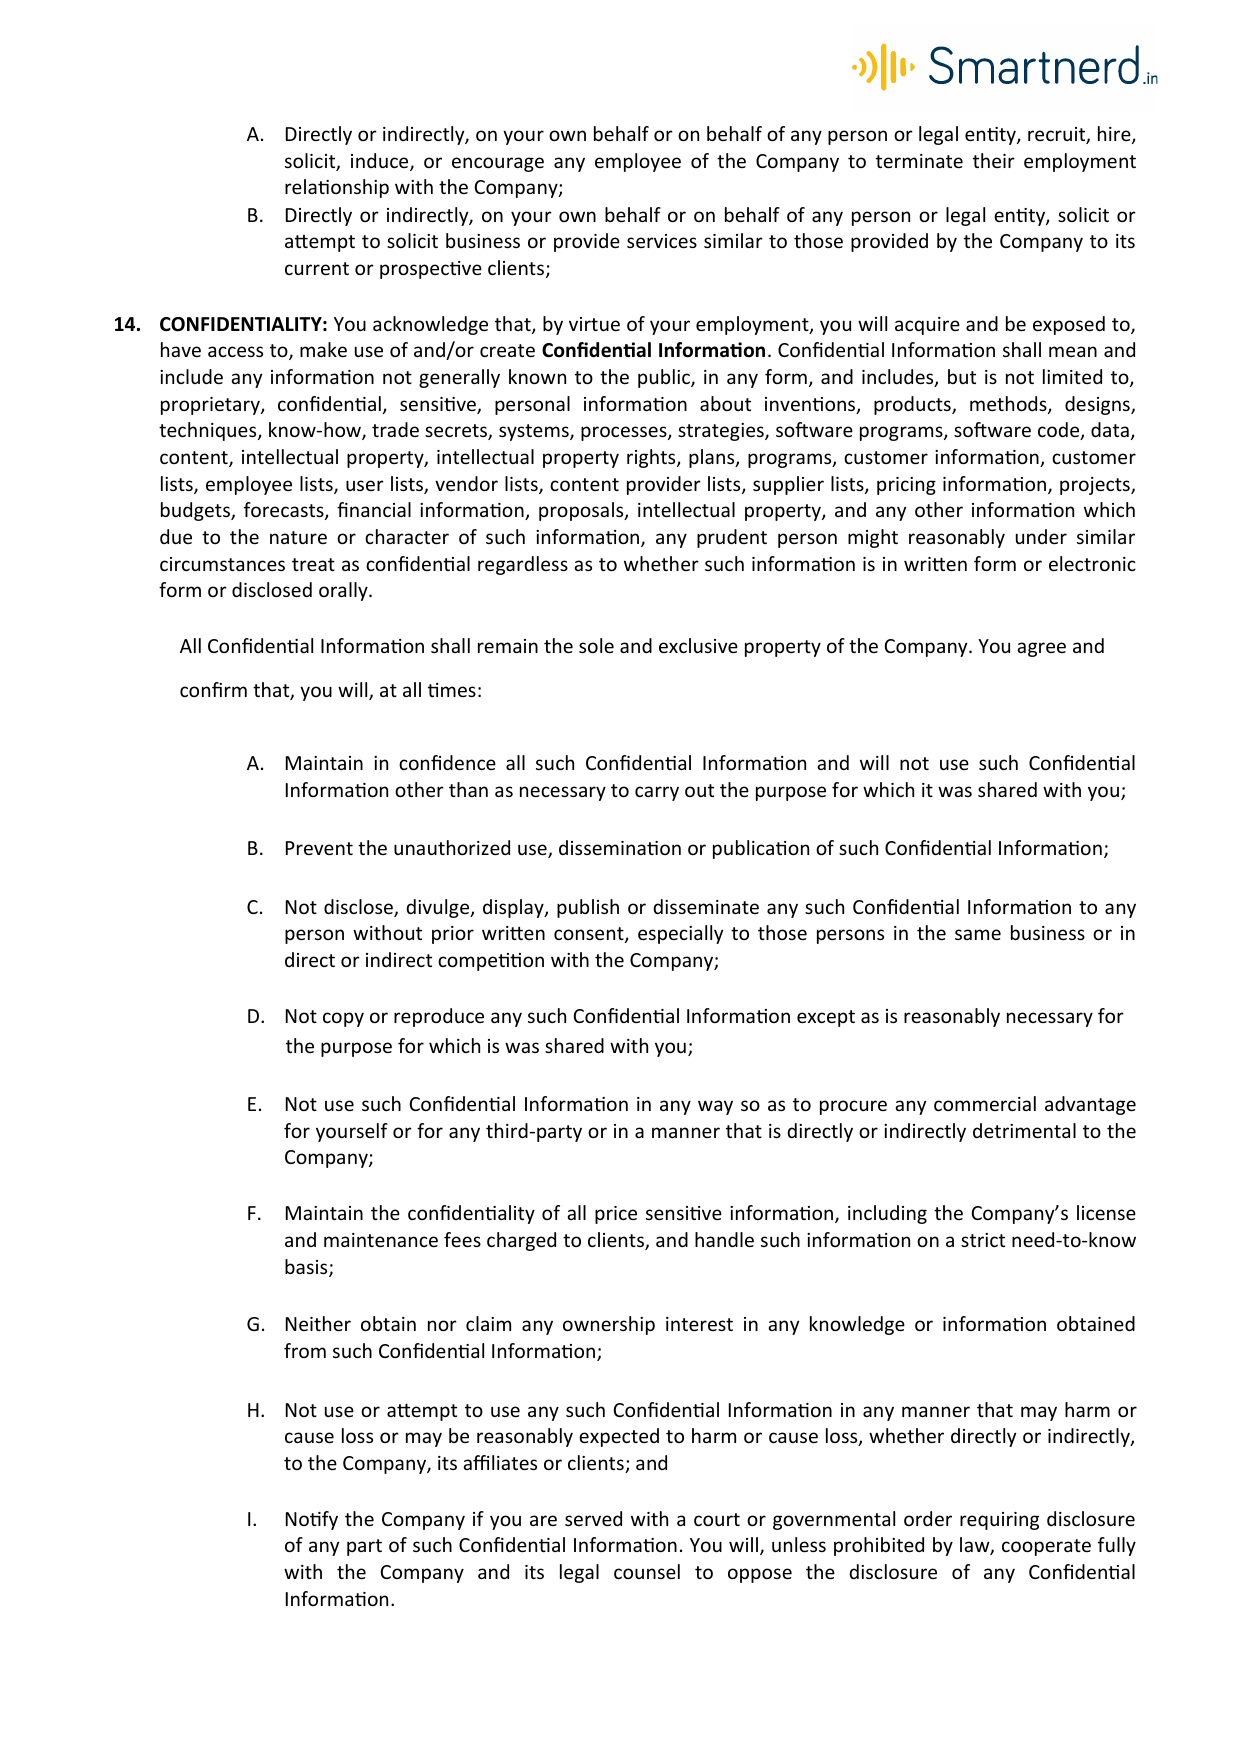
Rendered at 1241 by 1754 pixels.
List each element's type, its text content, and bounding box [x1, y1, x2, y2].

text confirm that, you will, at all times: [179, 677, 1138, 703]
list CONFIDENTIALITY: You acknowledge that, by virtue of your employment, you will acquire and be exposed to, have access to, make use of and/or create Confidential Information. Confidential Information shall mean and include any information not generally known to the public, in any form, and includes, but is not limited to, proprietary, confidential, sensitive, personal information about inventions, products, methods, designs, techniques, know-how, trade secrets, systems, processes, strategies, software programs, software code, data, content, intellectual property, intellectual property rights, plans, programs, customer information, customer lists, employee lists, user lists, vendor lists, content provider lists, supplier lists, pricing information, projects, budgets, forecasts, financial information, proposals, intellectual property, and any other information which due to the nature or character of such information, any prudent person might reasonably under similar circumstances treat as confidential regardless as to whether such information is in written form or electronic form or disclosed orally. [113, 310, 1137, 603]
list Maintain the confidentiality of all price sensitive information, including the Company’s license and maintenance fees charged to clients, and handle such information on a strict need-to-know basis; [246, 1199, 1138, 1279]
list Not use or attempt to use any such Confidential Information in any manner that may harm or cause loss or may be reasonably expected to harm or cause loss, whether directly or indirectly, to the Company, its affiliates or clients; and [246, 1396, 1138, 1476]
list Not disclose, divulge, display, publish or disseminate any such Confidential Information to any person without prior written consent, especially to those persons in the same business or in direct or indirect competition with the Company; [246, 893, 1138, 973]
list Directly or indirectly, on your own behalf or on behalf of any person or legal entity, recruit, hire, solicit, induce, or encourage any employee of the Company to terminate their employment relationship with the Company; [246, 120, 1138, 200]
list Maintain in confidence all such Confidential Information and will not use such Confidential Information other than as necessary to carry out the purpose for which it was shared with you; [246, 749, 1138, 803]
list Directly or indirectly, on your own behalf or on behalf of any person or legal entity, solicit or attempt to solicit business or provide services similar to those provided by the Company to its current or prospective clients; [246, 201, 1138, 281]
text the purpose for which is was shared with you; [36, 1032, 1138, 1058]
list Not use such Confidential Information in any way so as to procure any commercial advantage for yourself or for any third-party or in a manner that is directly or indirectly detrimental to the Company; [246, 1090, 1138, 1170]
list Notify the Company if you are served with a court or governmental order requiring disclosure of any part of such Confidential Information. You will, unless prohibited by law, cooperate fully with the Company and its legal counsel to oppose the disclosure of any Confidential Information. [246, 1505, 1138, 1612]
list Neither obtain nor claim any ownership interest in any knowledge or information obtained from such Confidential Information; [246, 1311, 1138, 1364]
text All Confidential Information shall remain the sole and exclusive property of the Company. You agree and [179, 633, 1138, 659]
list Not copy or reproduce any such Confidential Information except as is reasonably necessary for [246, 1002, 1138, 1029]
picture [852, 21, 1158, 114]
list Prevent the unauthorized use, dissemination or publication of such Confidential Information; [246, 834, 1138, 861]
